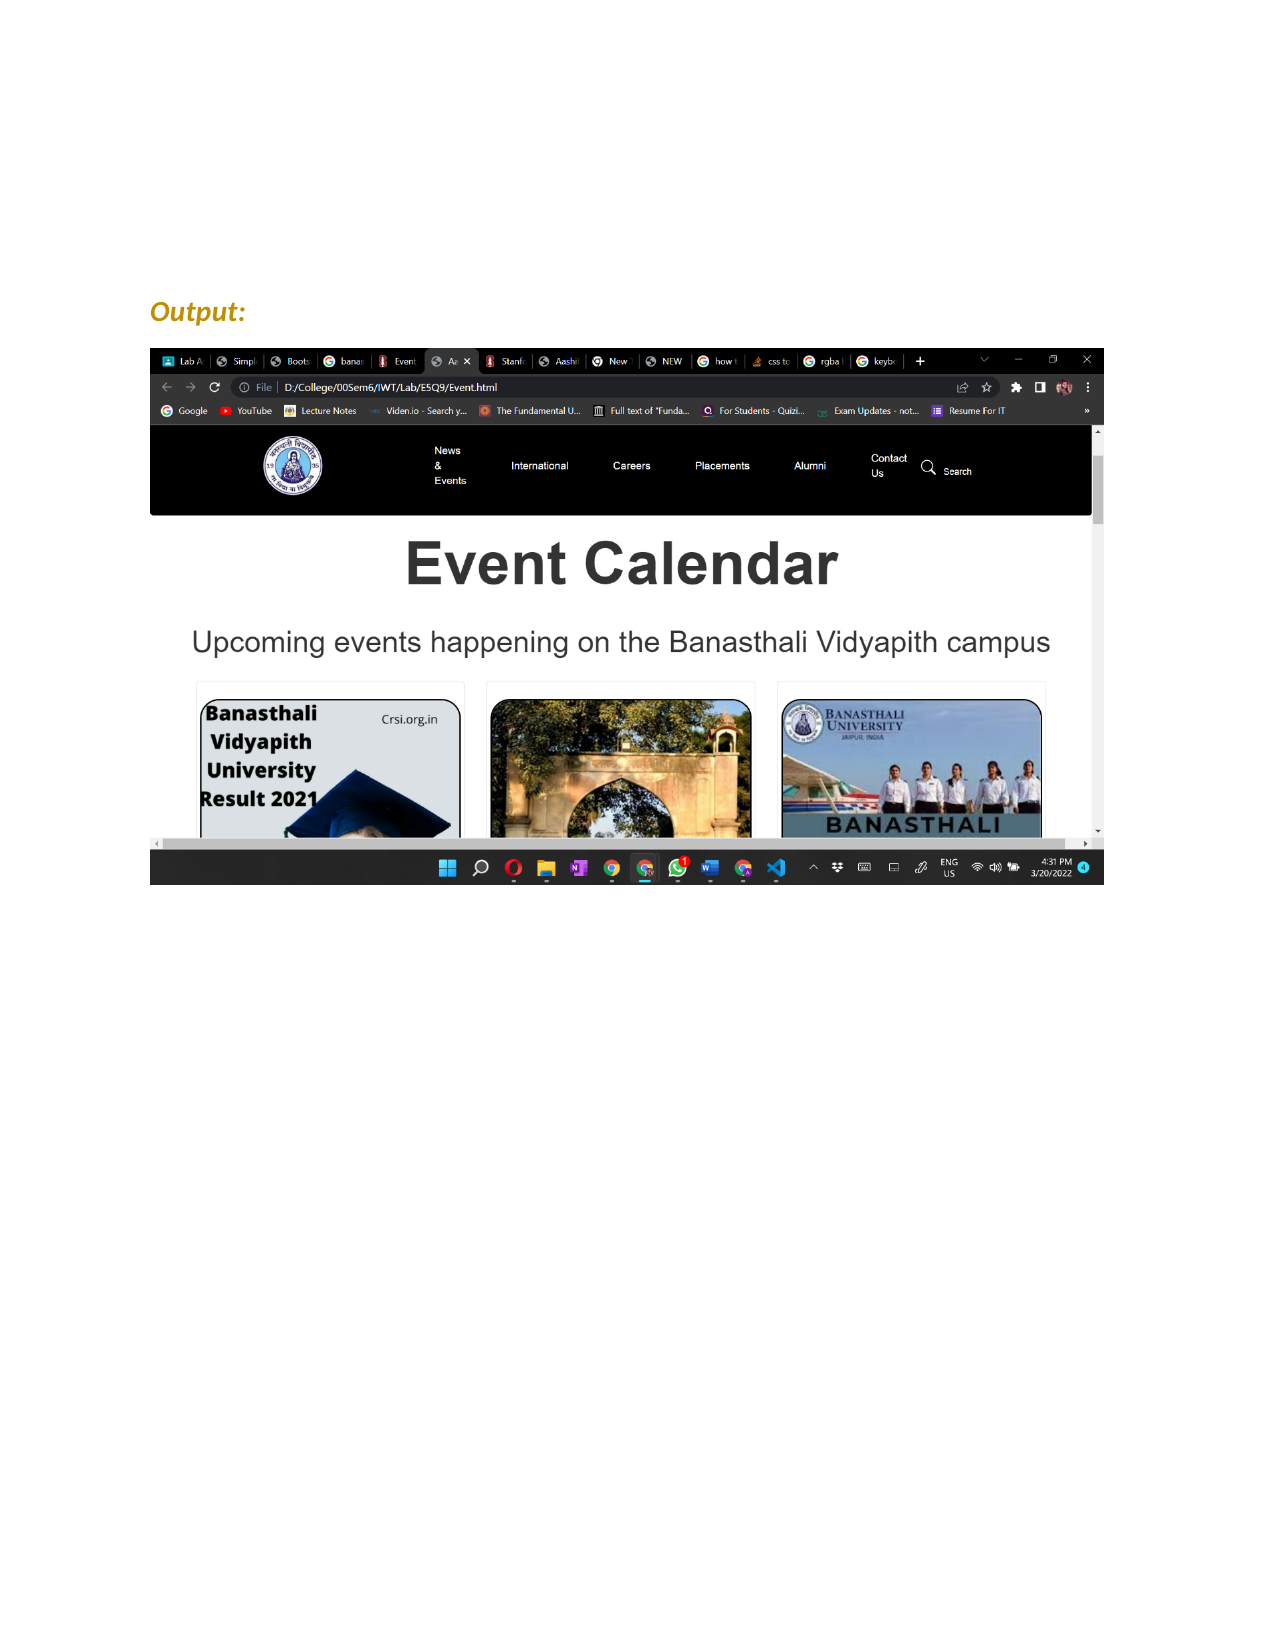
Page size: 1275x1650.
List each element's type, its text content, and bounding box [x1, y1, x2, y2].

text Output: [150, 293, 1125, 329]
picture [150, 348, 1104, 885]
